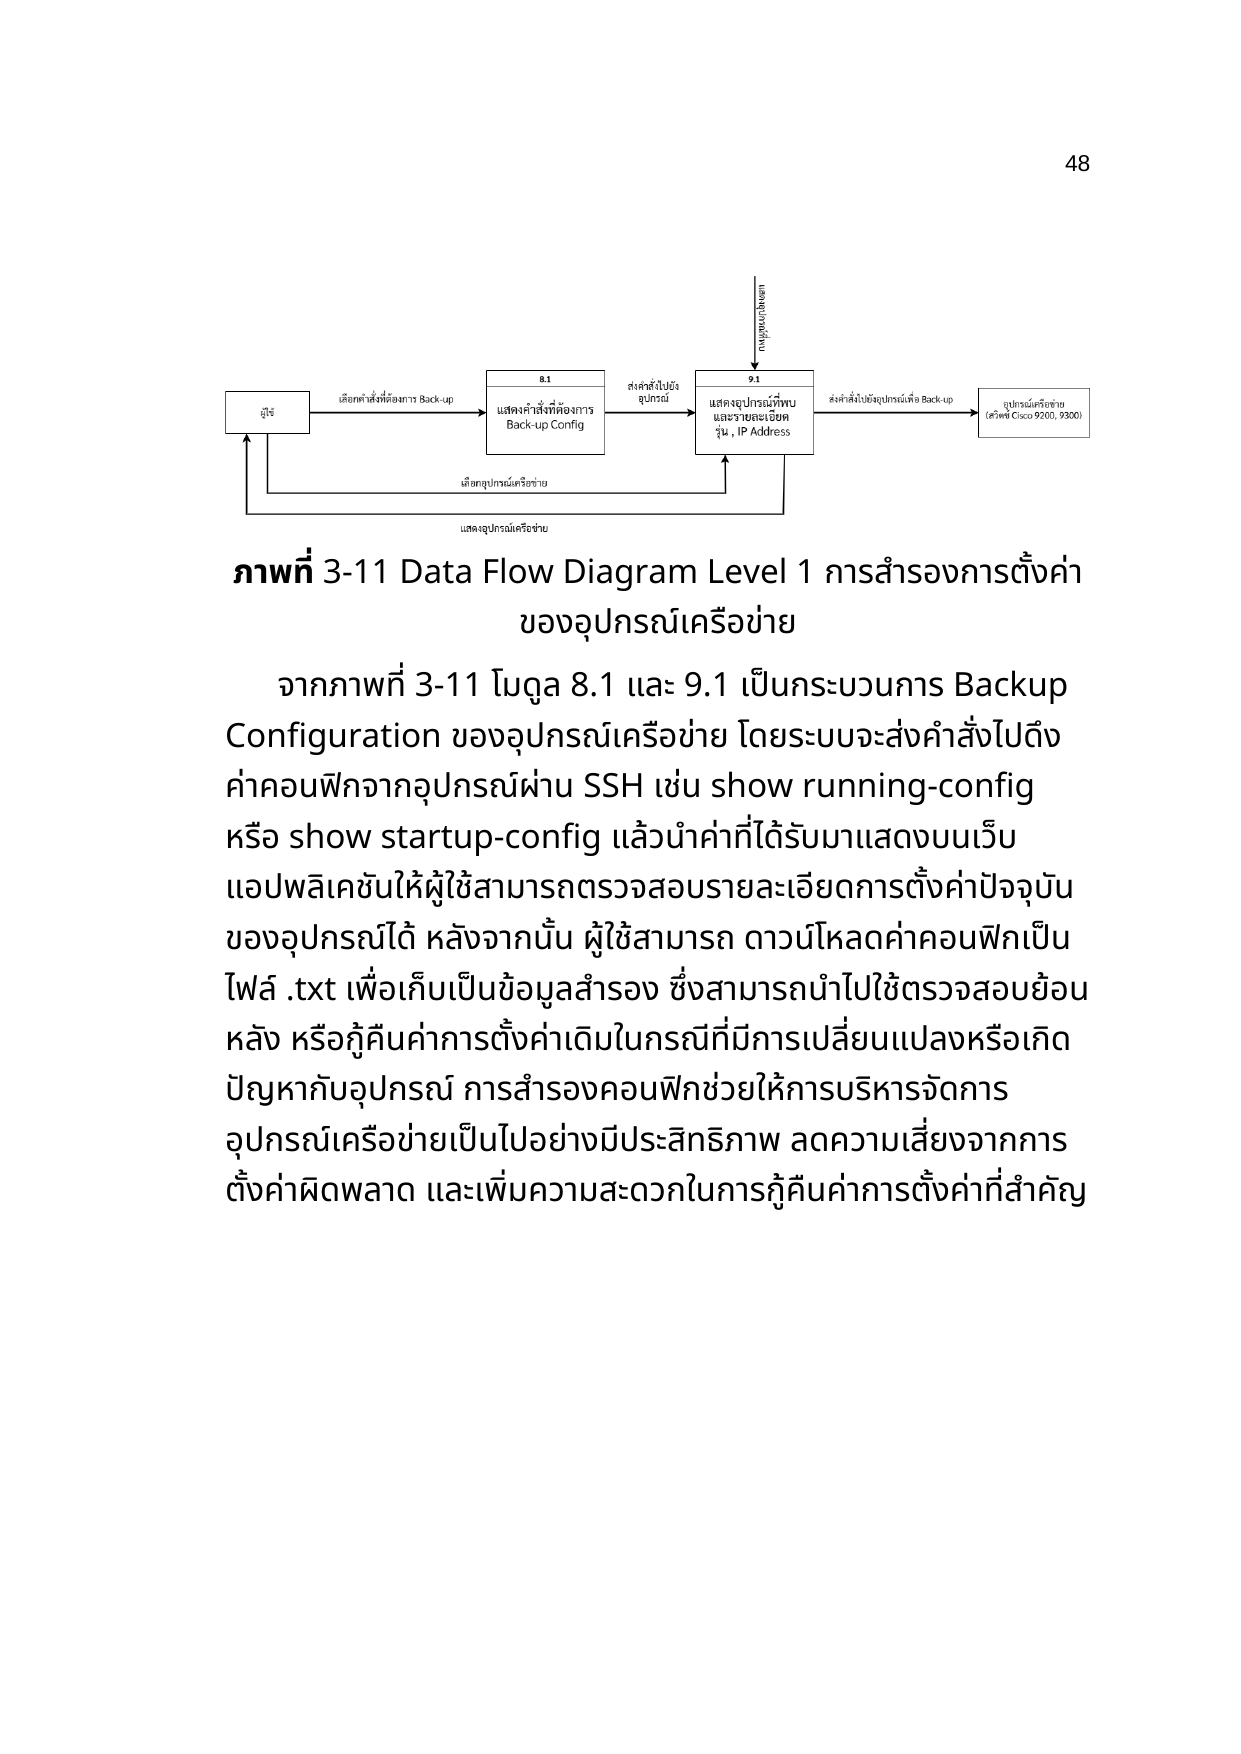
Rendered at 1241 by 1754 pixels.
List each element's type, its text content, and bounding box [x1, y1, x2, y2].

picture [225, 270, 1090, 535]
text จากภาพที่ 3-11 โมดูล 8.1 และ 9.1 เป็นกระบวนการ Backup Configuration ของอุปกรณ์เครือข่าย โดยระบบจะส่งคำสั่งไปดึงค่าคอนฟิกจากอุปกรณ์ผ่าน SSH เช่น show running-config หรือ show startup-config แล้วนำค่าที่ได้รับมาแสดงบนเว็บแอปพลิเคชันให้ผู้ใช้สามารถตรวจสอบรายละเอียดการตั้งค่าปัจจุบันของอุปกรณ์ได้ หลังจากนั้น ผู้ใช้สามารถ ดาวน์โหลดค่าคอนฟิกเป็นไฟล์ .txt เพื่อเก็บเป็นข้อมูลสำรอง ซึ่งสามารถนำไปใช้ตรวจสอบย้อนหลัง หรือกู้คืนค่าการตั้งค่าเดิมในกรณีที่มีการเปลี่ยนแปลงหรือเกิดปัญหากับอุปกรณ์ การสำรองคอนฟิกช่วยให้การบริหารจัดการอุปกรณ์เครือข่ายเป็นไปอย่างมีประสิทธิภาพ ลดความเสี่ยงจากการตั้งค่าผิดพลาด และเพิ่มความสะดวกในการกู้คืนค่าการตั้งค่าที่สำคัญ [225, 661, 1090, 1217]
text ภาพที่ 3-11 Data Flow Diagram Level 1 การสำรองการตั้งค่าของอุปกรณ์เครือข่าย [225, 547, 1090, 648]
